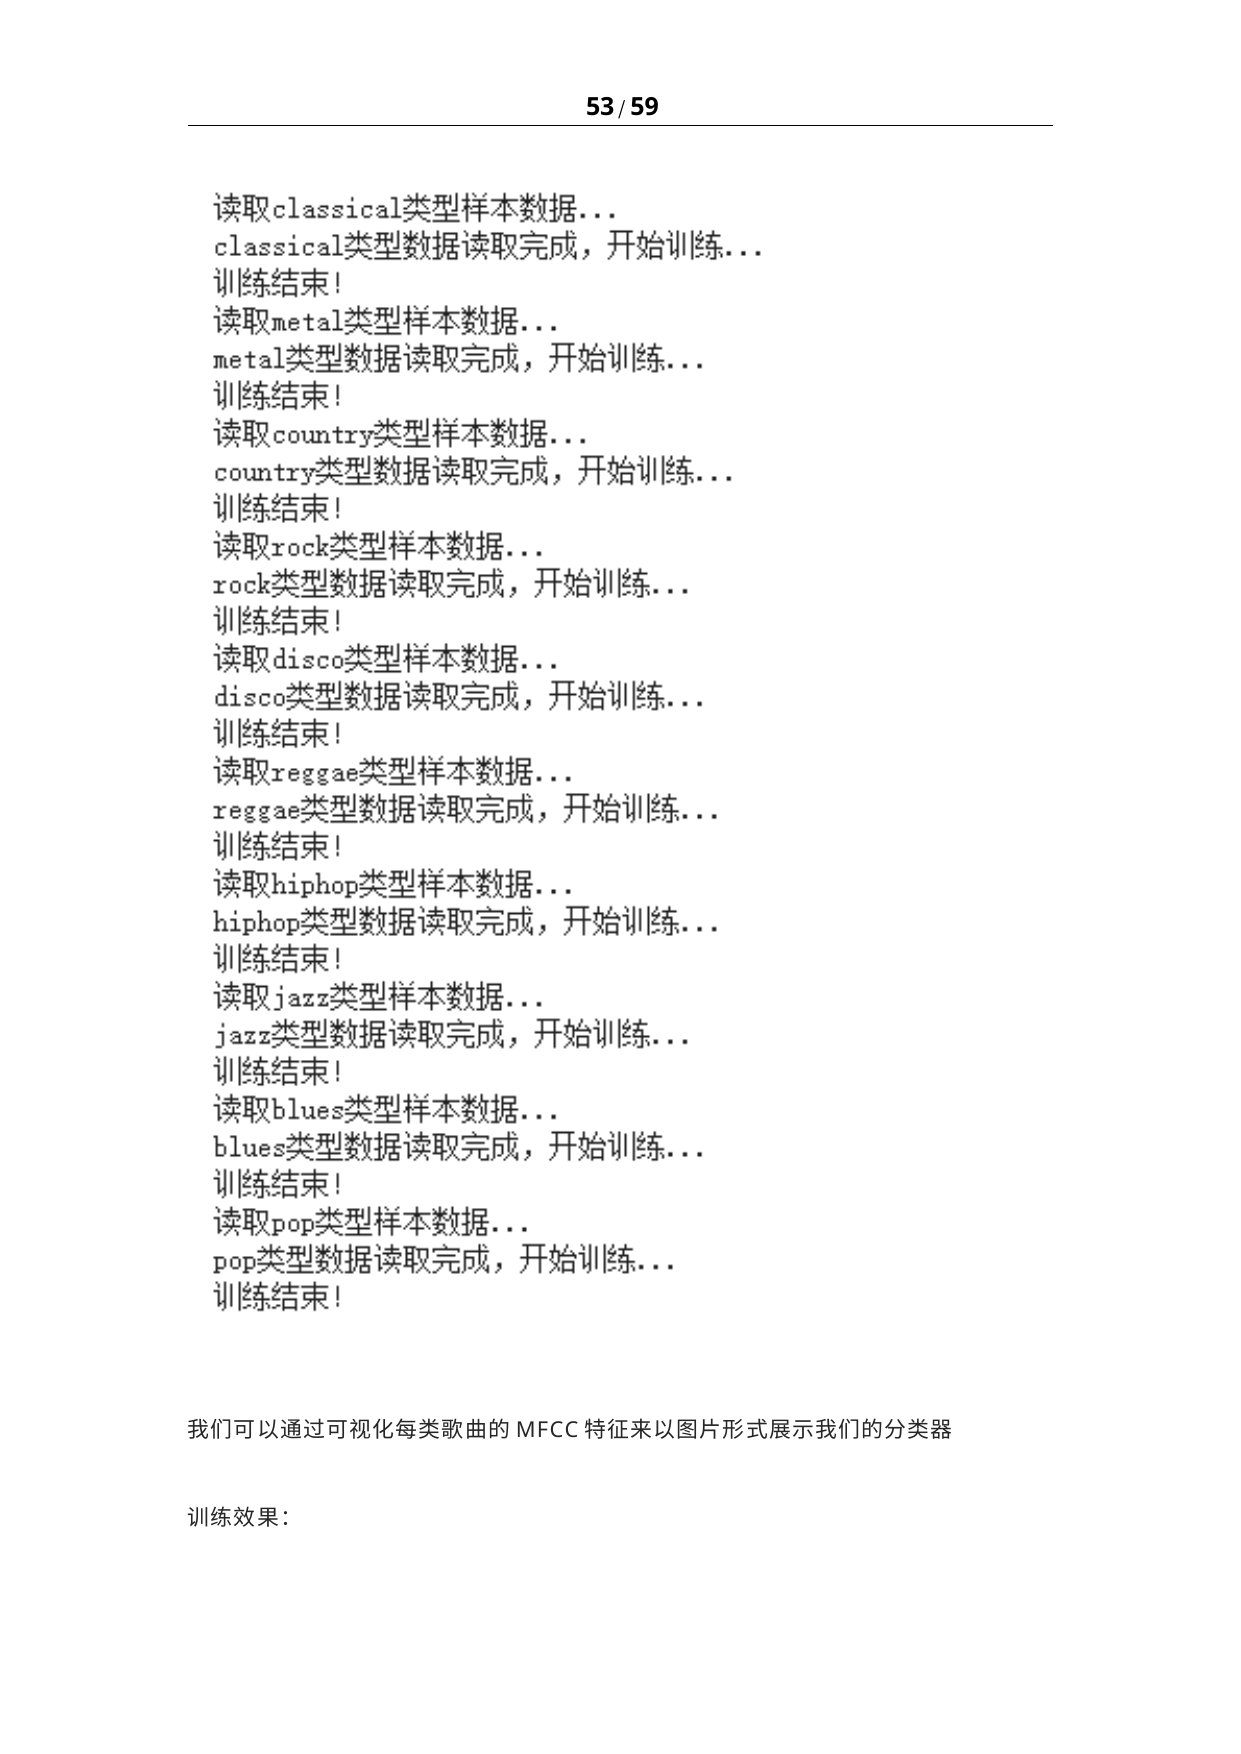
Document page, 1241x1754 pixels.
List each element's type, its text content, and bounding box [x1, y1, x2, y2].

text 训练效果： [187, 1494, 1053, 1538]
picture [187, 183, 794, 1351]
text 我们可以通过可视化每类歌曲的MFCC特征来以图片形式展示我们的分类器 [187, 1406, 1053, 1450]
